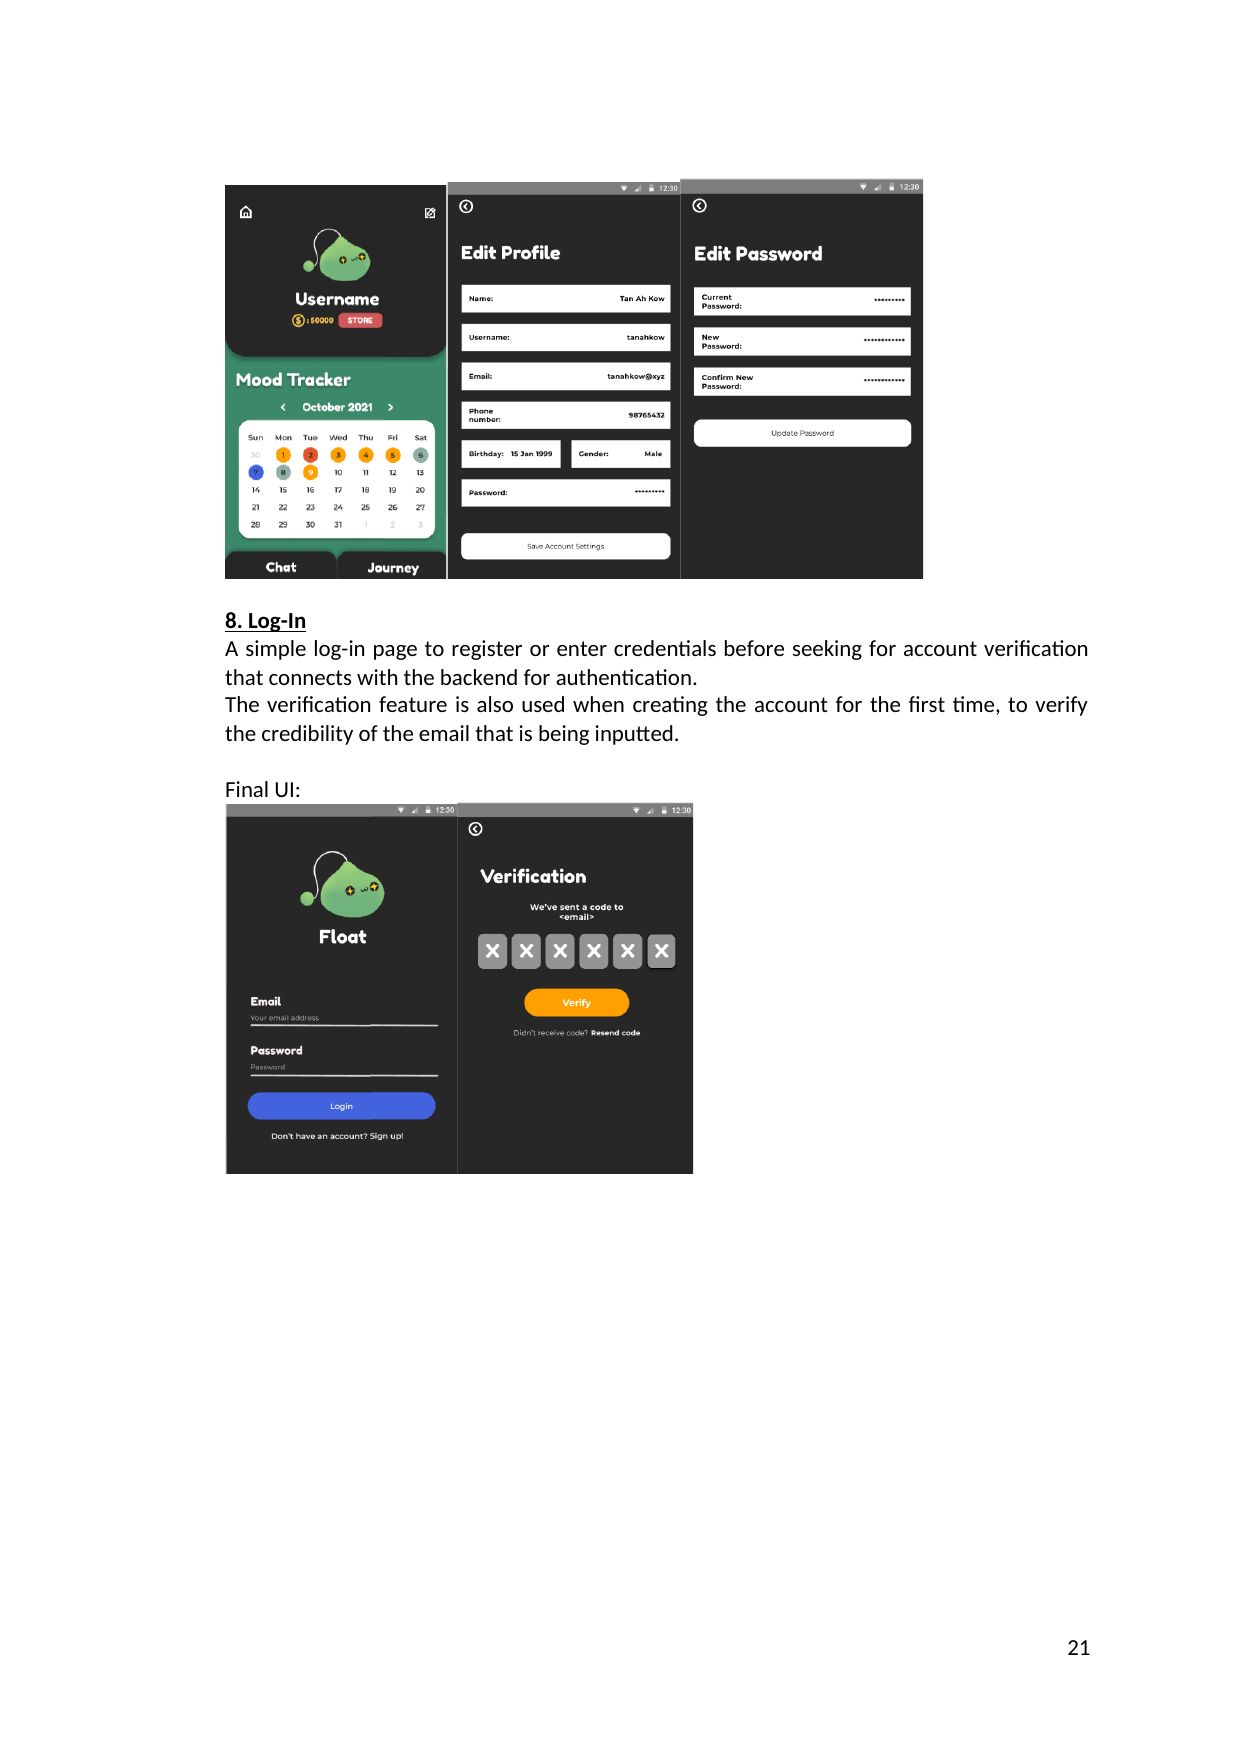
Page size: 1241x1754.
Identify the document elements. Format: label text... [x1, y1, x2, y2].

picture [225, 802, 694, 1174]
text Final UI: [225, 775, 1090, 803]
subtitle 8. Log-In [225, 607, 1090, 634]
text The verification feature is also used when creating the account for the first time, to verify the credibility of the email that is being inputted. [225, 691, 1090, 747]
picture [225, 178, 924, 579]
text A simple log-in page to register or enter credentials before seeking for account verification that connects with the backend for authentication. [225, 634, 1090, 691]
